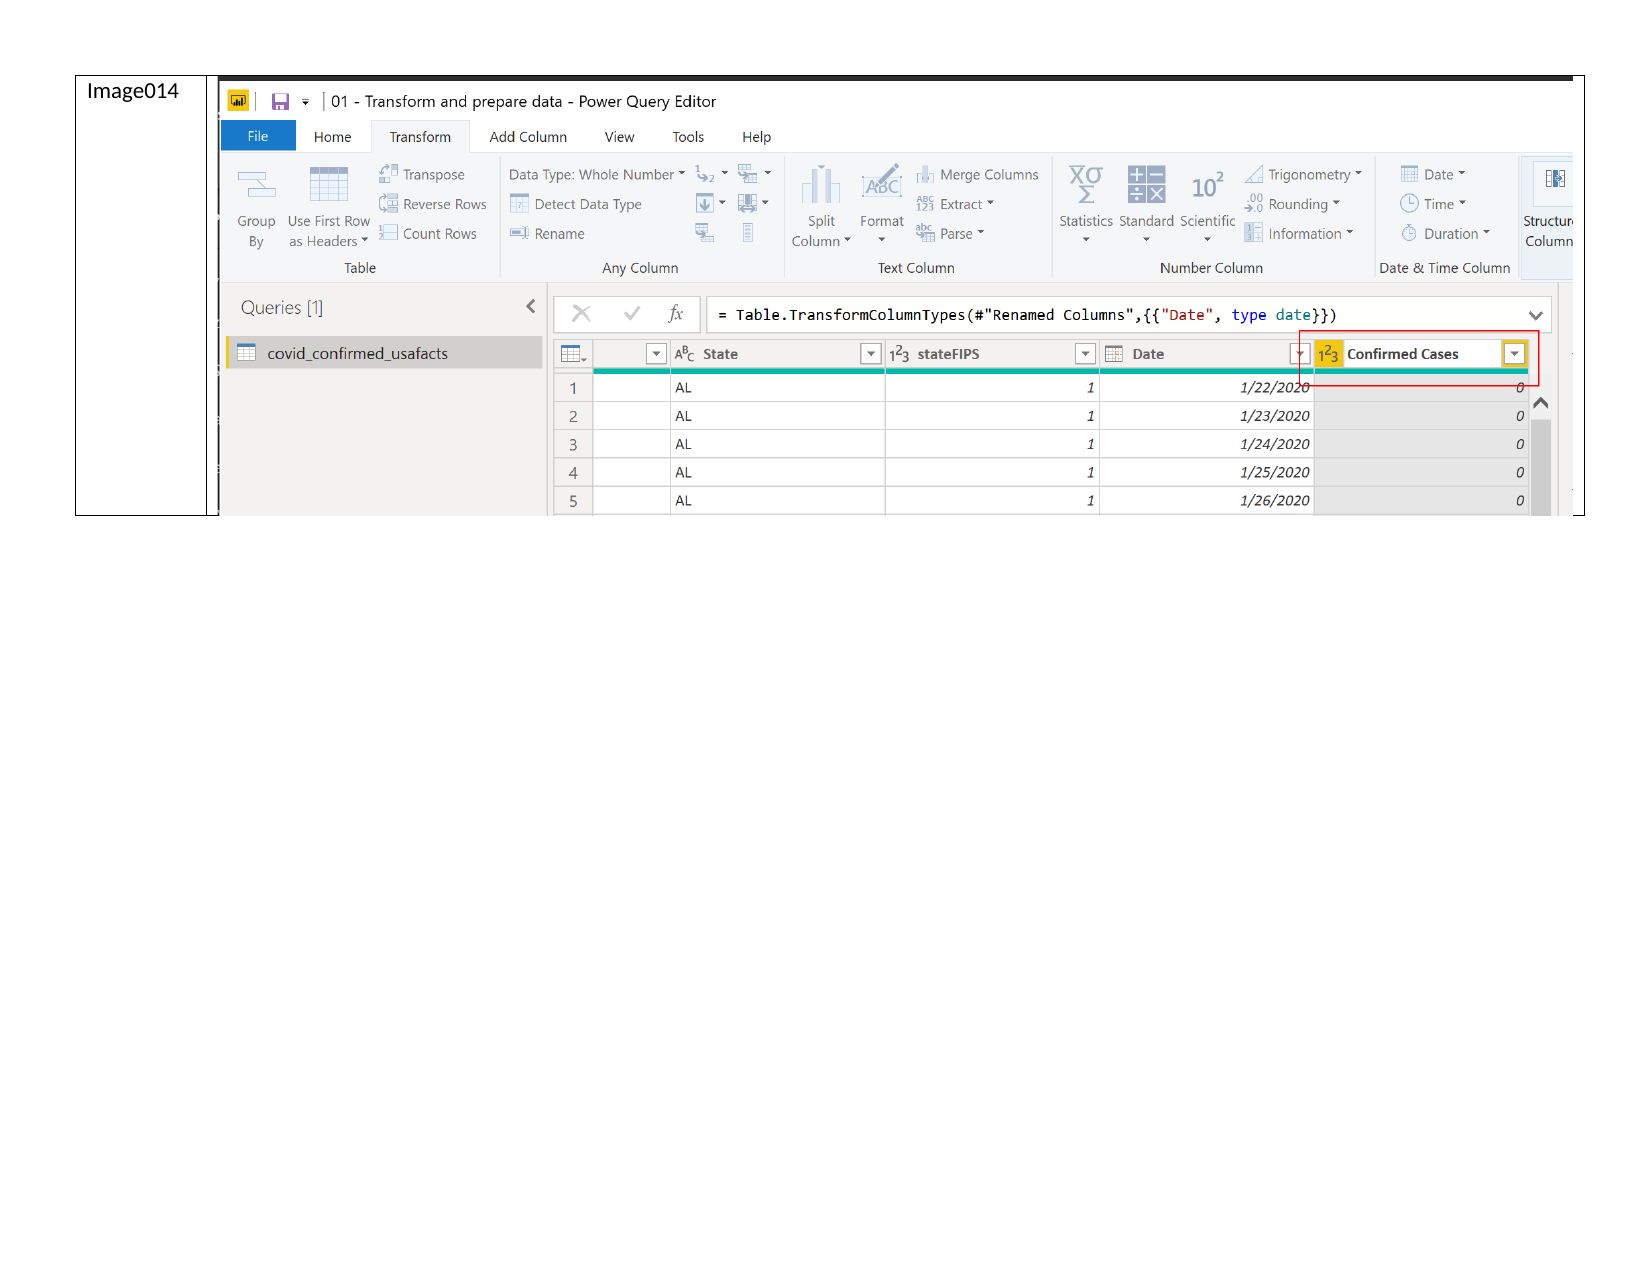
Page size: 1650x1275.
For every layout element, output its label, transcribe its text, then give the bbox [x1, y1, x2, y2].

table_cell Image014 [76, 76, 206, 515]
table_cell [1573, 76, 1584, 515]
table_cell [207, 76, 217, 515]
picture [217, 76, 1573, 516]
